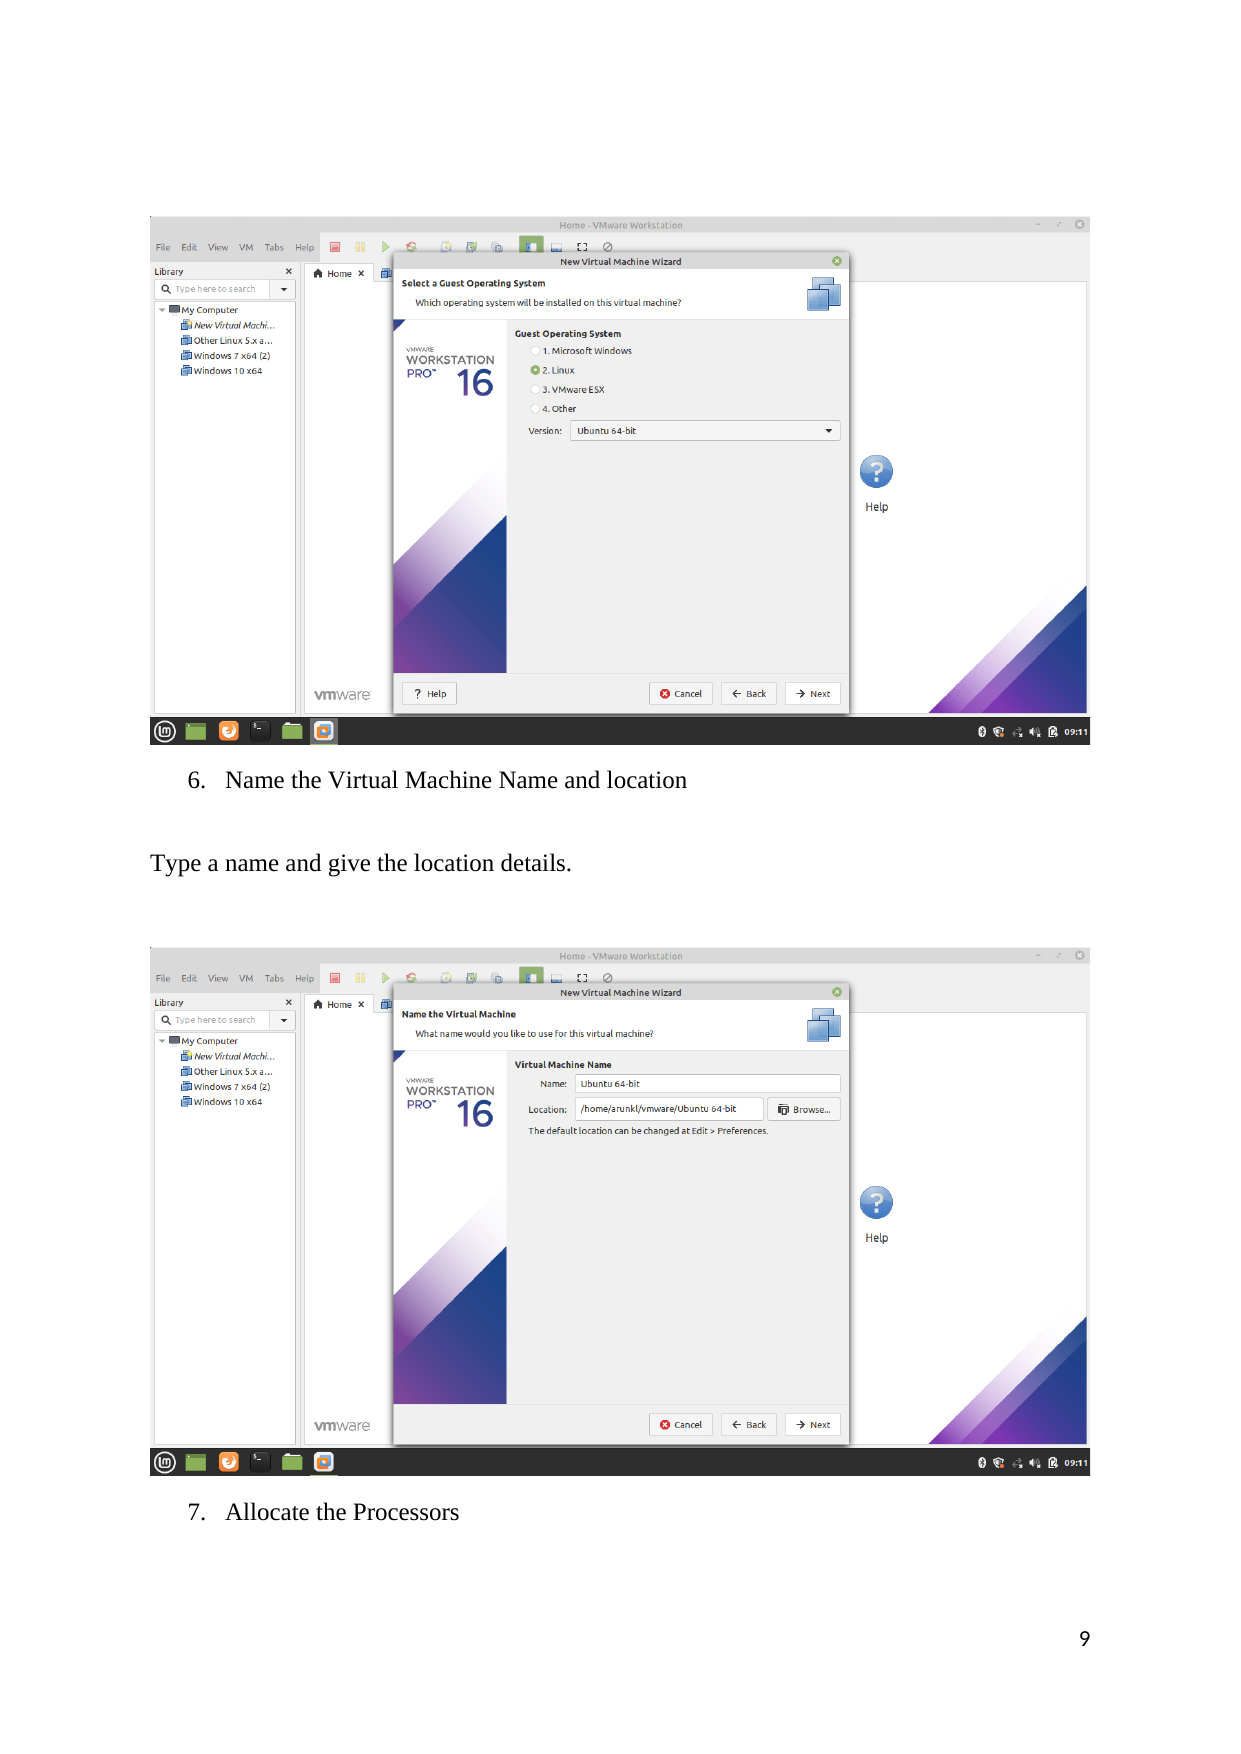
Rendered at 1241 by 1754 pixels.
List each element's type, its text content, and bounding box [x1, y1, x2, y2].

list Name the Virtual Machine Name and location [187, 765, 1090, 794]
picture [150, 947, 1091, 1476]
picture [150, 216, 1091, 745]
text Type a name and give the location details. [150, 815, 1090, 947]
list Allocate the Processors [187, 1497, 1090, 1525]
